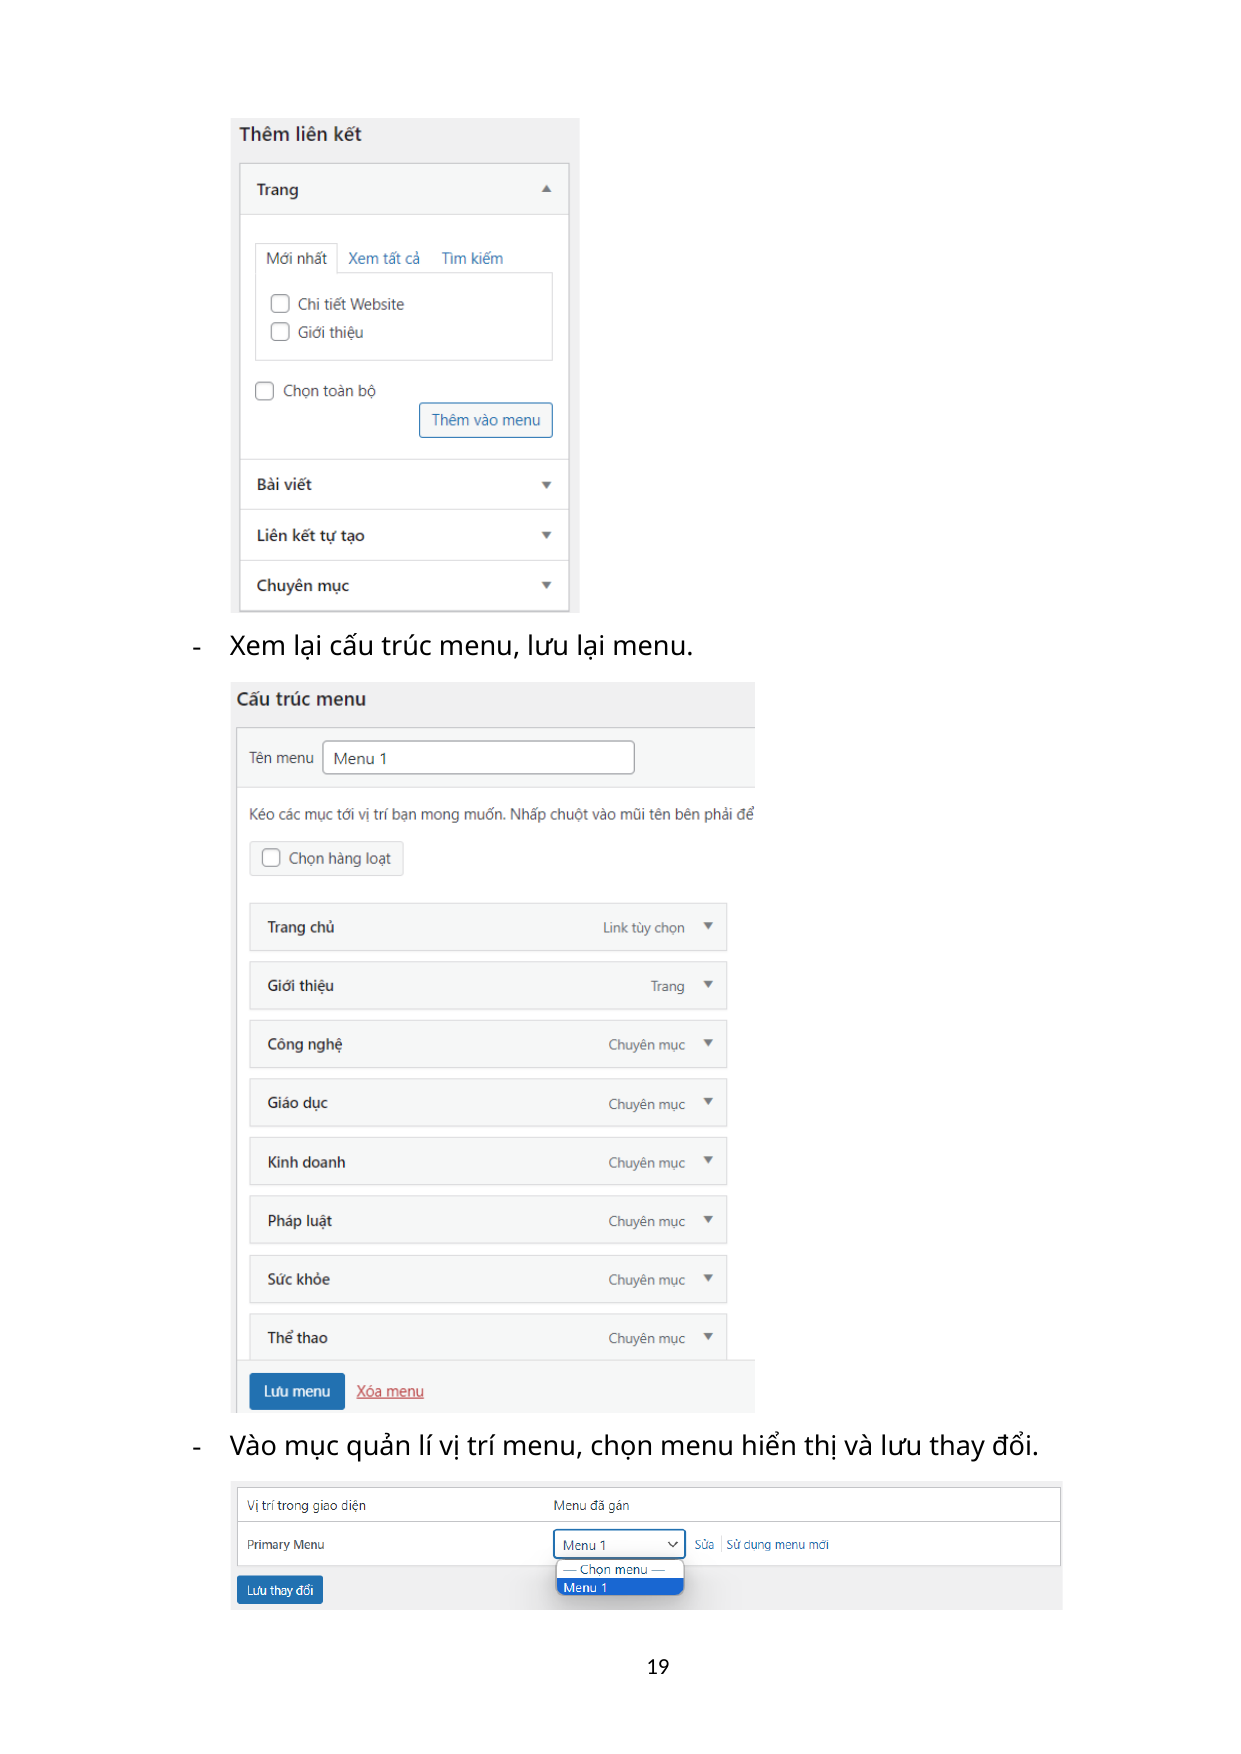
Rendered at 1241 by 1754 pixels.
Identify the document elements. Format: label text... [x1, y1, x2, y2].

picture [230, 118, 580, 613]
picture [230, 1481, 1063, 1610]
picture [230, 682, 755, 1413]
list Xem lại cấu trúc menu, lưu lại menu. [192, 627, 1122, 664]
list Vào mục quản lí vị trí menu, chọn menu hiển thị và lưu thay đổi. [192, 1427, 1122, 1463]
